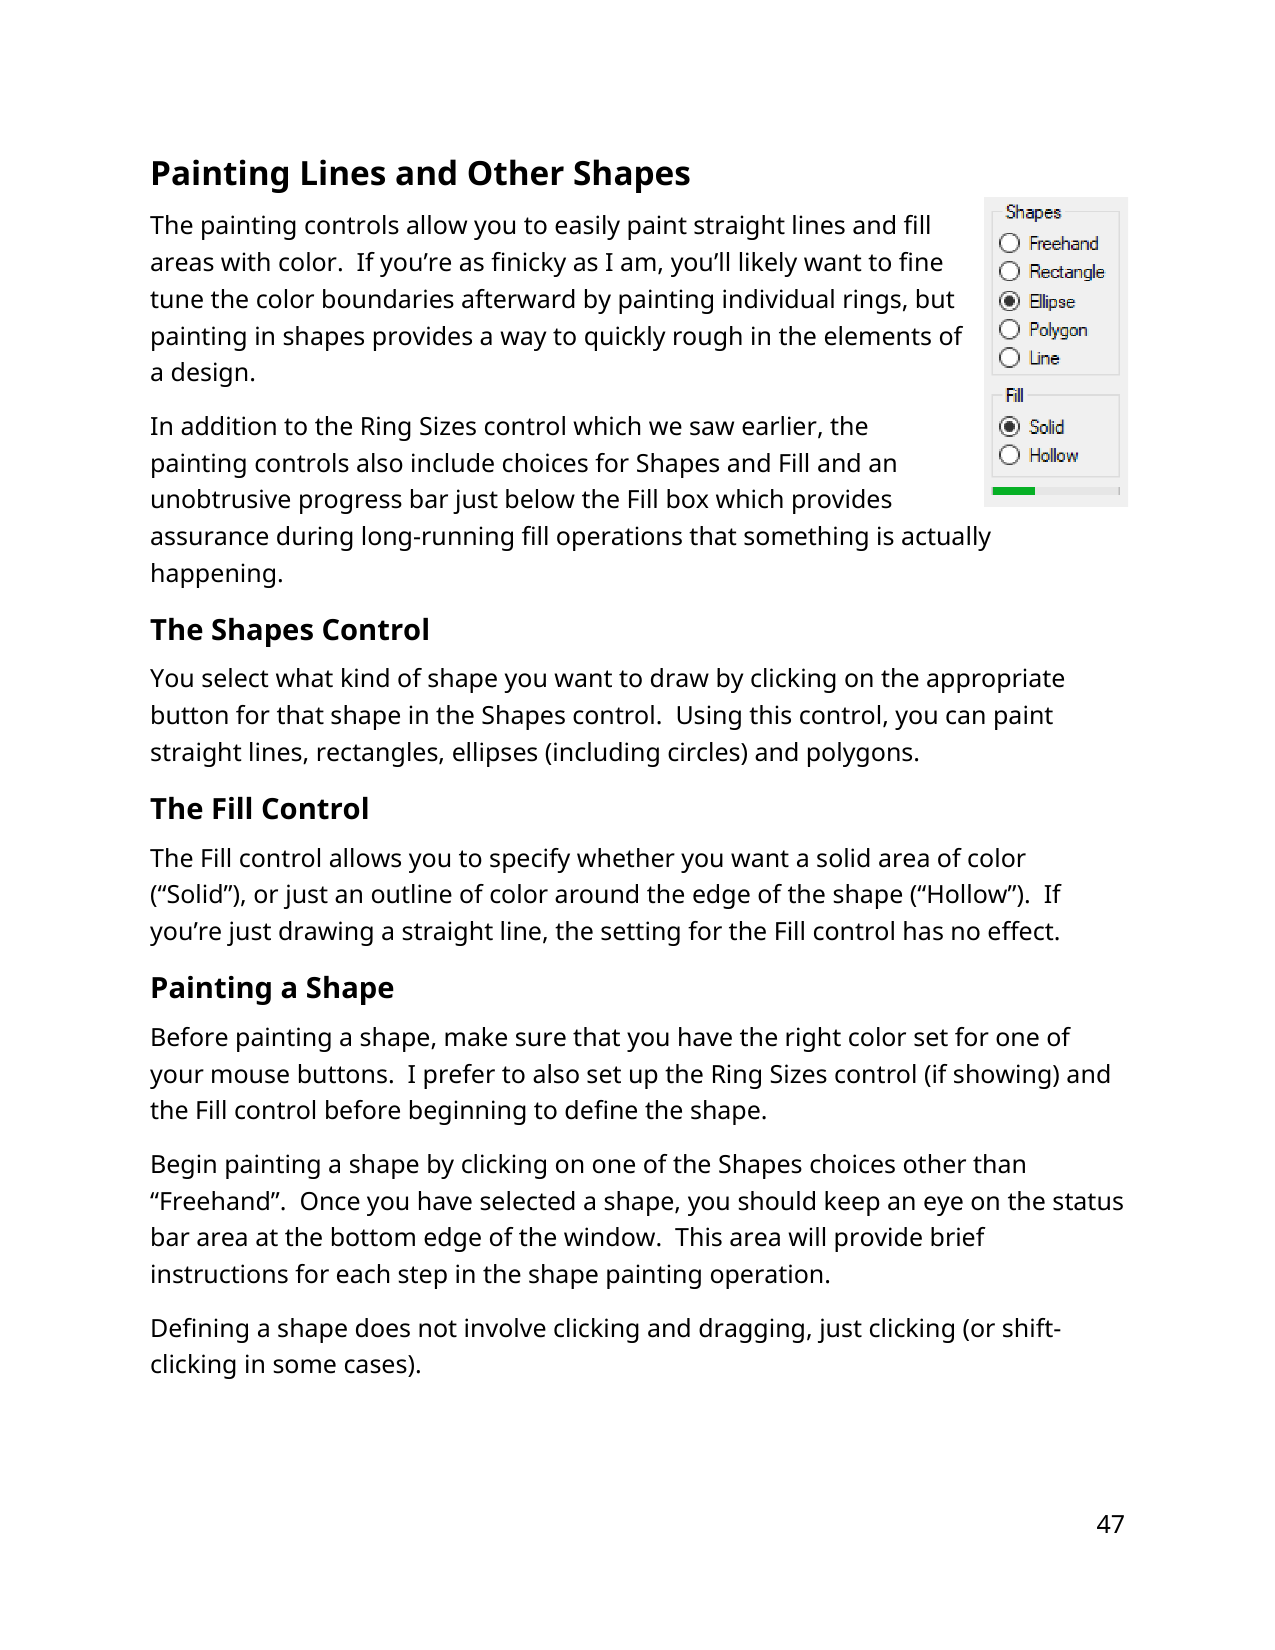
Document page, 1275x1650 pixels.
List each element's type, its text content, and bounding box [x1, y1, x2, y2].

text The Fill control allows you to specify whether you want a solid area of color (“Solid”), or just an outline of color around the edge of the shape (“Hollow”). If you’re just drawing a straight line, the setting for the Fill control has no effect. [150, 840, 1125, 948]
text Begin painting a shape by clicking on one of the Shapes choices other than “Freehand”. Once you have selected a shape, you should keep an eye on the status bar area at the bottom edge of the window. This area will provide brief instructions for each step in the shape painting operation. [150, 1146, 1125, 1291]
text The painting controls allow you to easily paint straight lines and fill areas with color. If you’re as finicky as I am, you’ll likely want to fine tune the color boundaries afterward by painting individual rings, but painting in shapes provides a way to quickly rough in the elements of a design. [150, 208, 984, 389]
text In addition to the Ring Sizes control which we saw earlier, the painting controls also include choices for Shapes and Fill and an unobtrusive progress bar just below the Fill box which provides assurance during long-running fill operations that something is actually happening. [150, 408, 1125, 589]
picture [984, 197, 1129, 507]
subtitle Painting a Shape [150, 967, 1125, 1007]
subtitle Painting Lines and Other Shapes [150, 150, 1125, 195]
subtitle The Fill Control [150, 788, 1125, 828]
subtitle The Shapes Control [150, 609, 1125, 649]
text You select what kind of shape you want to draw by clicking on the appropriate button for that shape in the Shapes control. Using this control, you can paint straight lines, rectangles, ellipses (including circles) and polygons. [150, 661, 1125, 769]
text Before painting a shape, make sure that you have the right color set for one of your mouse buttons. I prefer to also set up the Ring Sizes control (if showing) and the Fill control before beginning to define the shape. [150, 1019, 1125, 1127]
text Defining a shape does not involve clicking and dragging, just clicking (or shift-clicking in some cases). [150, 1310, 1125, 1381]
